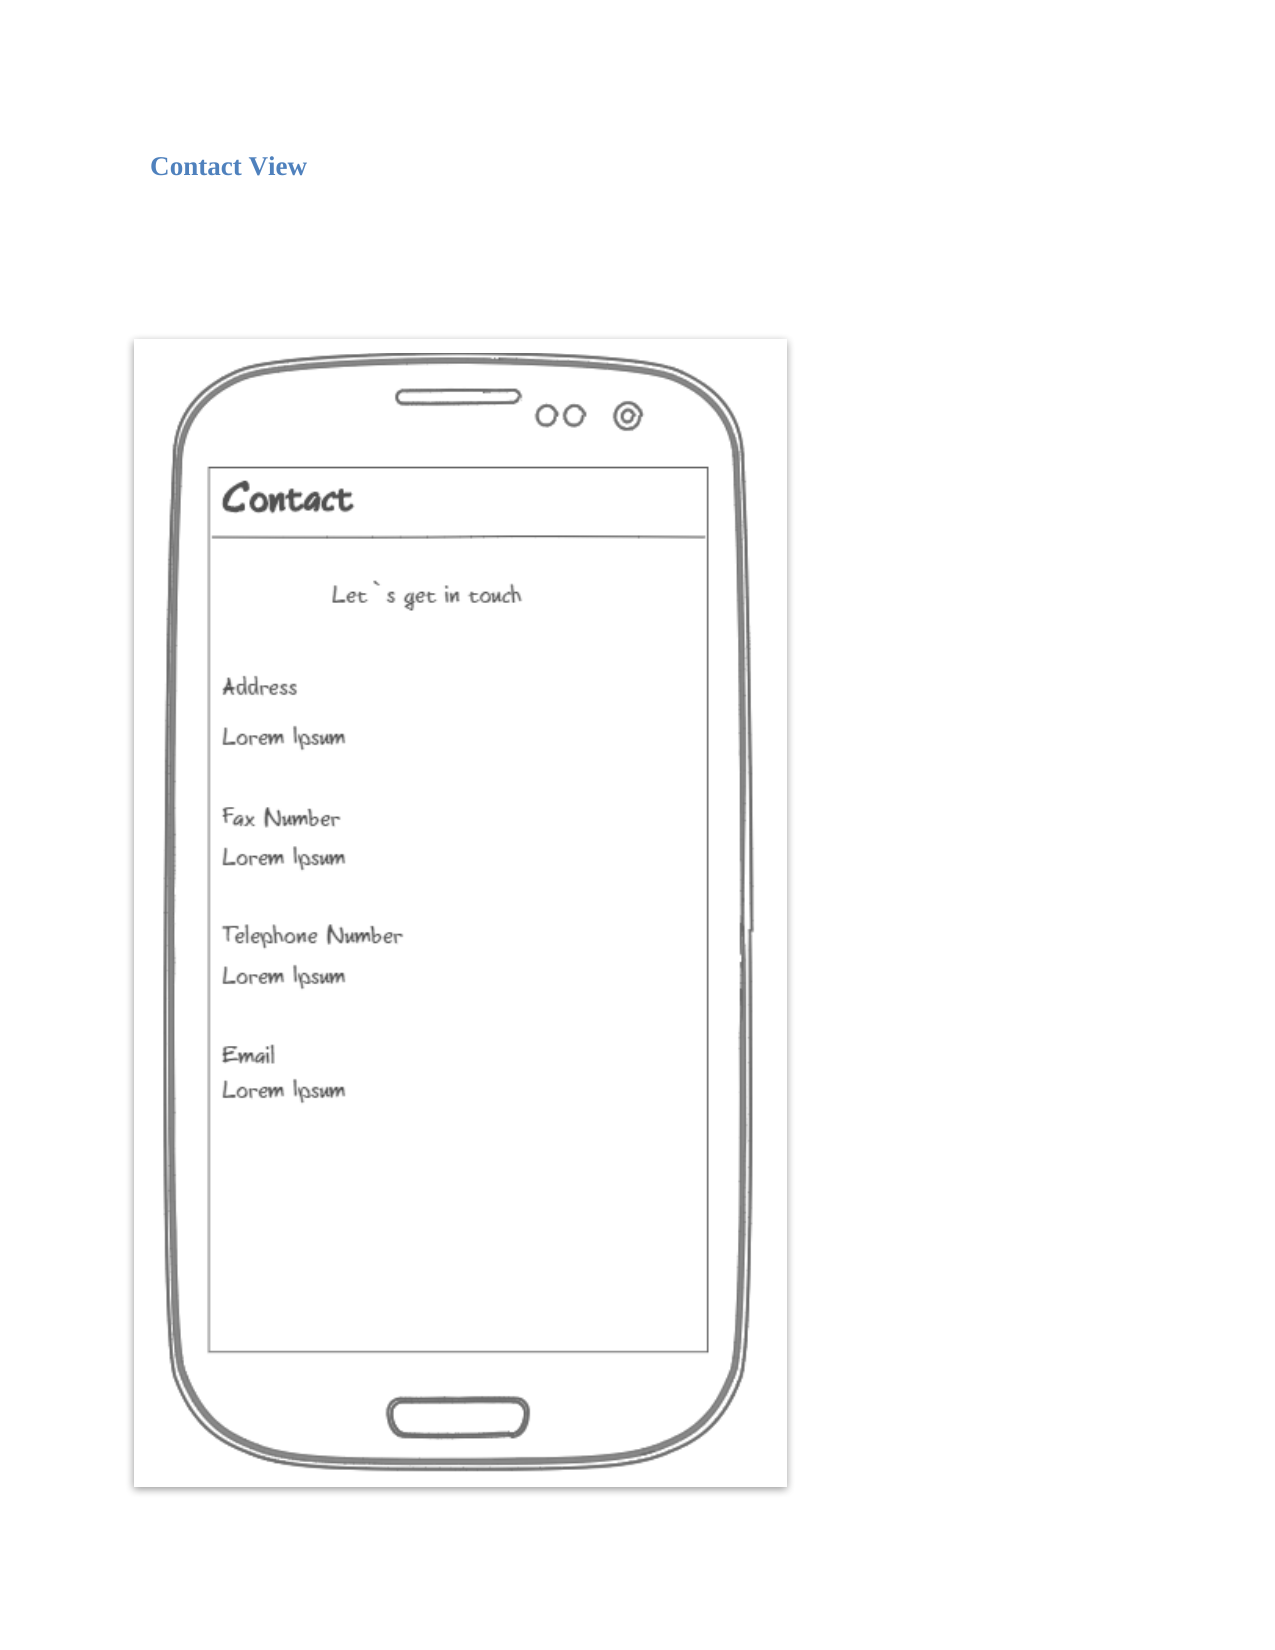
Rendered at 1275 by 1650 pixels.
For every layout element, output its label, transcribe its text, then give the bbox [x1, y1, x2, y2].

picture [148, 353, 773, 1473]
subtitle Contact View [150, 150, 1125, 181]
